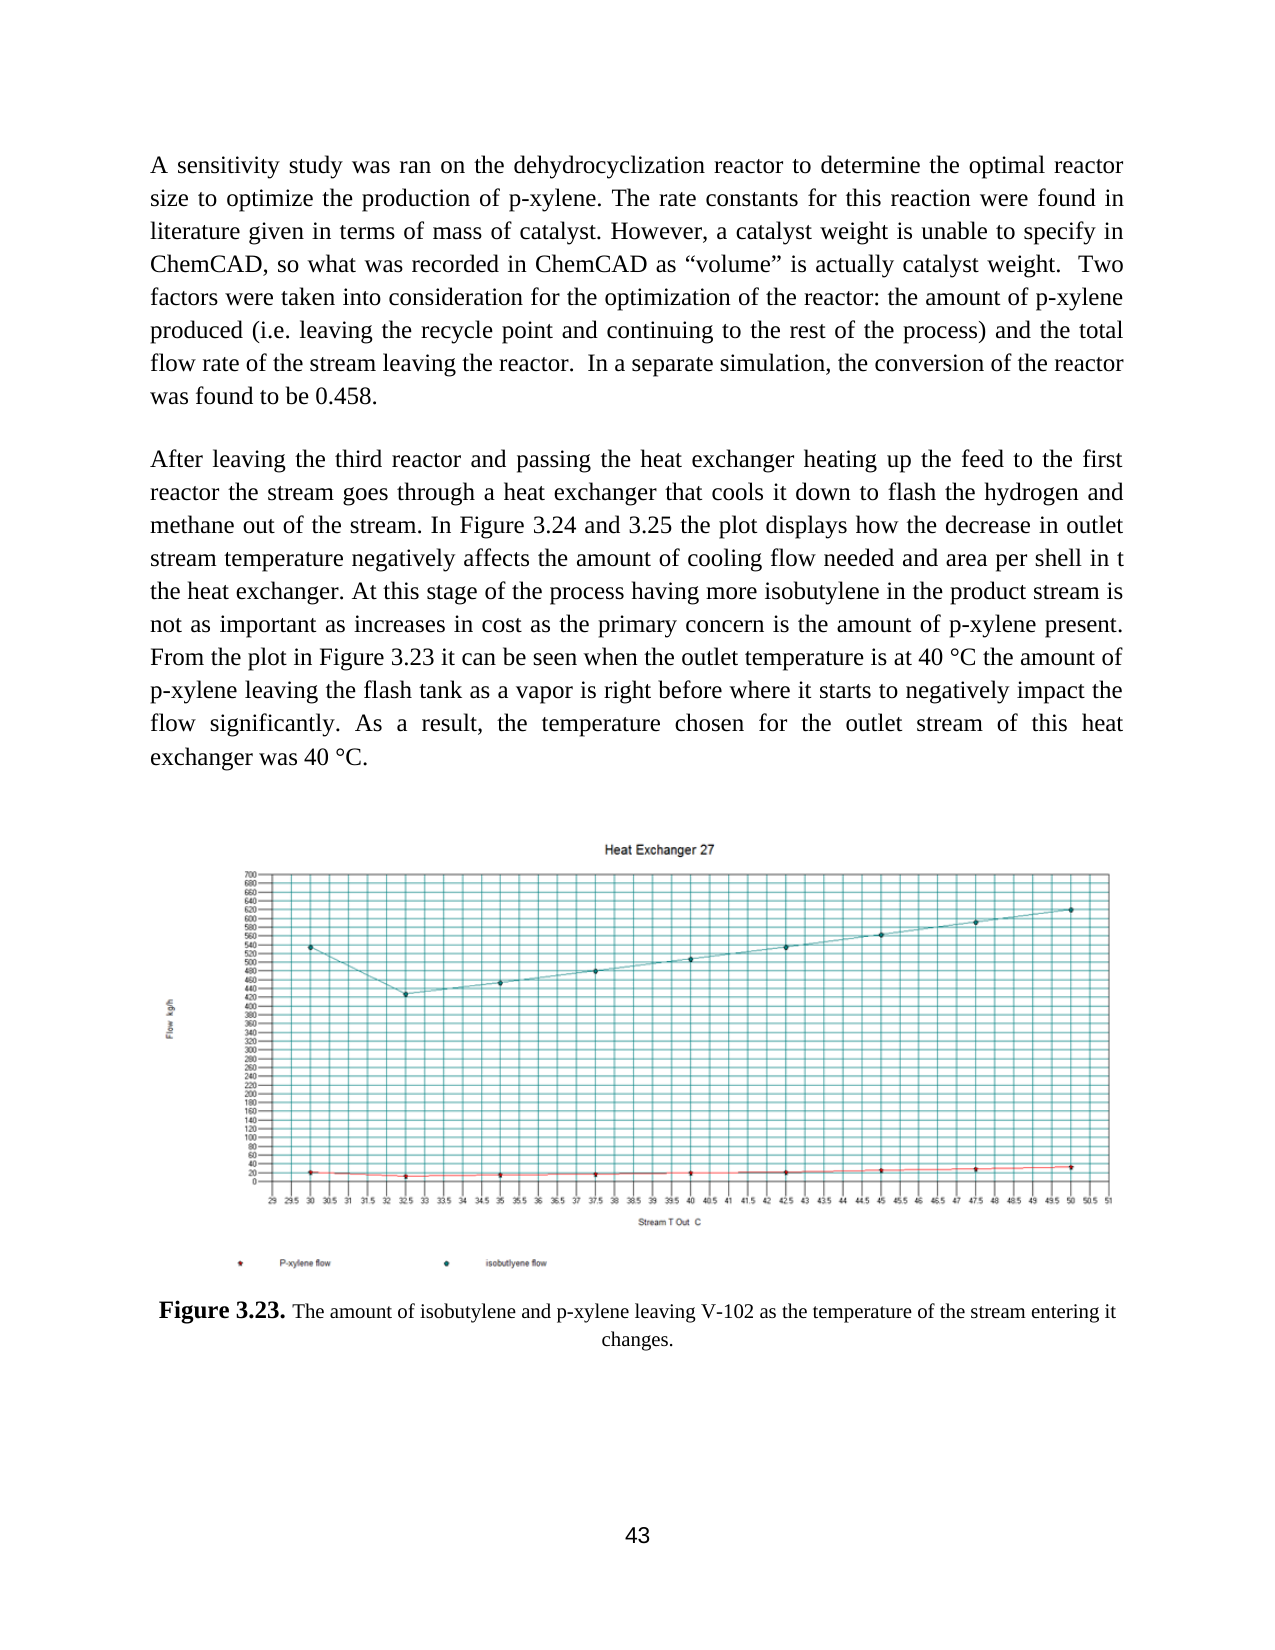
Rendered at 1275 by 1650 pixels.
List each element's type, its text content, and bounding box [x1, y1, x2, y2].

text After leaving the third reactor and passing the heat exchanger heating up the feed to the first reactor the stream goes through a heat exchanger that cools it down to flash the hydrogen and methane out of the stream. In Figure 3.24 and 3.25 the plot displays how the decrease in outlet stream temperature negatively affects the amount of cooling flow needed and area per shell in t the heat exchanger. At this stage of the process having more isobutylene in the product stream is not as important as increases in cost as the primary concern is the amount of p-xylene present. From the plot in Figure 3.23 it can be seen when the outlet temperature is at 40 °C the amount of p-xylene leaving the flash tank as a vapor is right before where it starts to negatively impact the flow significantly. As a result, the temperature chosen for the outlet stream of this heat exchanger was 40 °C. [150, 444, 1125, 770]
picture [150, 835, 1125, 1292]
text A sensitivity study was ran on the dehydrocyclization reactor to determine the optimal reactor size to optimize the production of p-xylene. The rate constants for this reaction were found in literature given in terms of mass of catalyst. However, a catalyst weight is unable to specify in ChemCAD, so what was recorded in ChemCAD as “volume” is actually catalyst weight. Two factors were taken into consideration for the optimization of the reactor: the amount of p-xylene produced (i.e. leaving the recycle point and continuing to the rest of the process) and the total flow rate of the stream leaving the reactor. In a separate simulation, the conversion of the reactor was found to be 0.458. [150, 150, 1125, 410]
text Figure 3.23. The amount of isobutylene and p-xylene leaving V-102 as the temperature of the stream entering it changes. [150, 1295, 1125, 1351]
